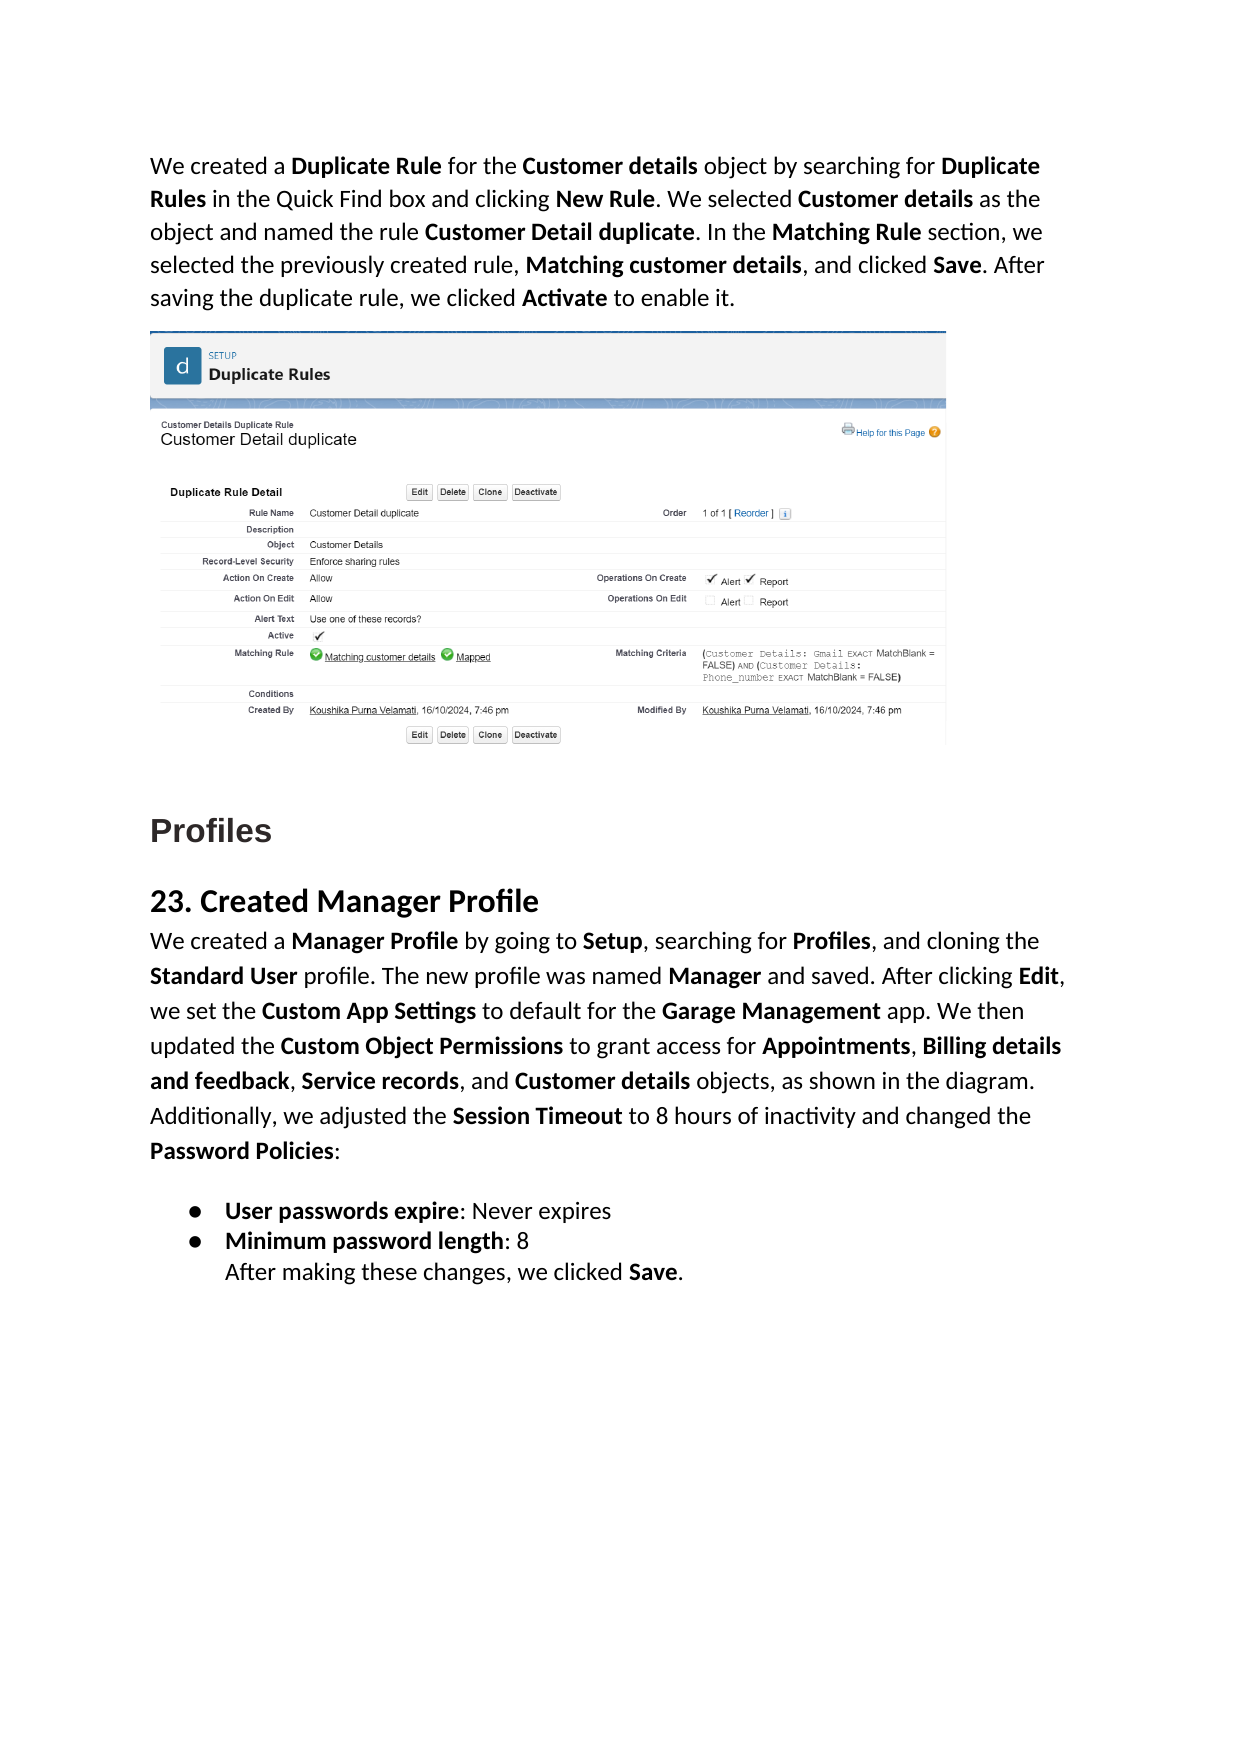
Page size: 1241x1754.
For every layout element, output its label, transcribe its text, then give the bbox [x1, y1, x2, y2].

list User passwords expire: Never expires [187, 1195, 1090, 1226]
subtitle Profiles [150, 811, 1090, 849]
list Minimum password length: 8 After making these changes, we clicked Save. [187, 1226, 1090, 1287]
picture [150, 331, 947, 745]
text We created a Duplicate Rule for the Customer details object by searching for Duplicate Rules in the Quick Find box and clicking New Rule. We selected Customer details as the object and named the rule Customer Detail duplicate. In the Matching Rule section, we selected the previously created rule, Matching customer details, and clicked Save. After saving the duplicate rule, we clicked Activate to enable it. [150, 150, 1090, 312]
text 23. Created Manager Profile We created a Manager Profile by going to Setup, searching for Profiles, and cloning the Standard User profile. The new profile was named Manager and saved. After clicking Edit, we set the Custom App Settings to default for the Garage Management app. We then updated the Custom Object Permissions to grant access for Appointments, Billing details and feedback, Service records, and Customer details objects, as shown in the diagram. Additionally, we adjusted the Session Timeout to 8 hours of inactivity and changed the Password Policies: [150, 880, 1090, 1166]
